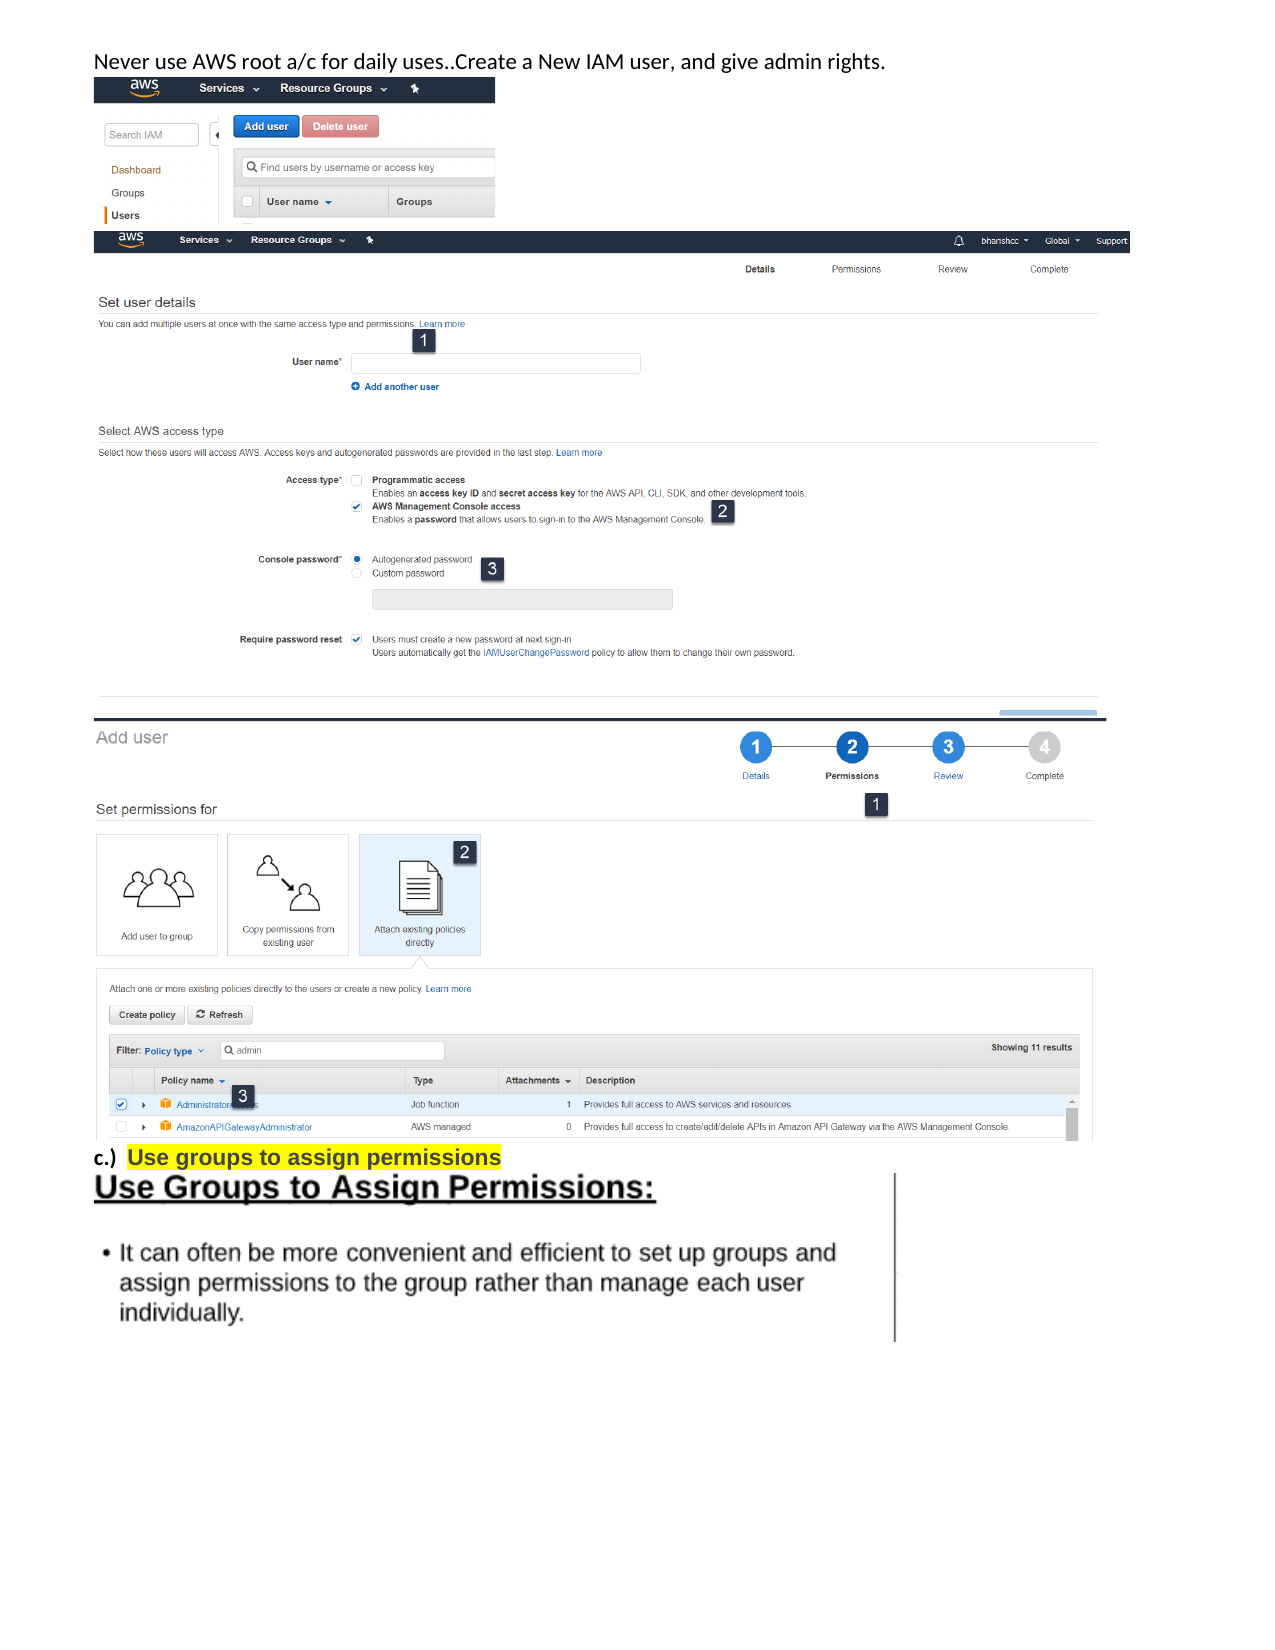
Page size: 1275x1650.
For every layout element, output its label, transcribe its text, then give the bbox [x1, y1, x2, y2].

picture [93, 231, 1130, 716]
picture [93, 77, 496, 224]
text c.) Use groups to assign permissions [94, 1143, 1106, 1171]
picture [93, 718, 1107, 1141]
picture [93, 1173, 899, 1342]
